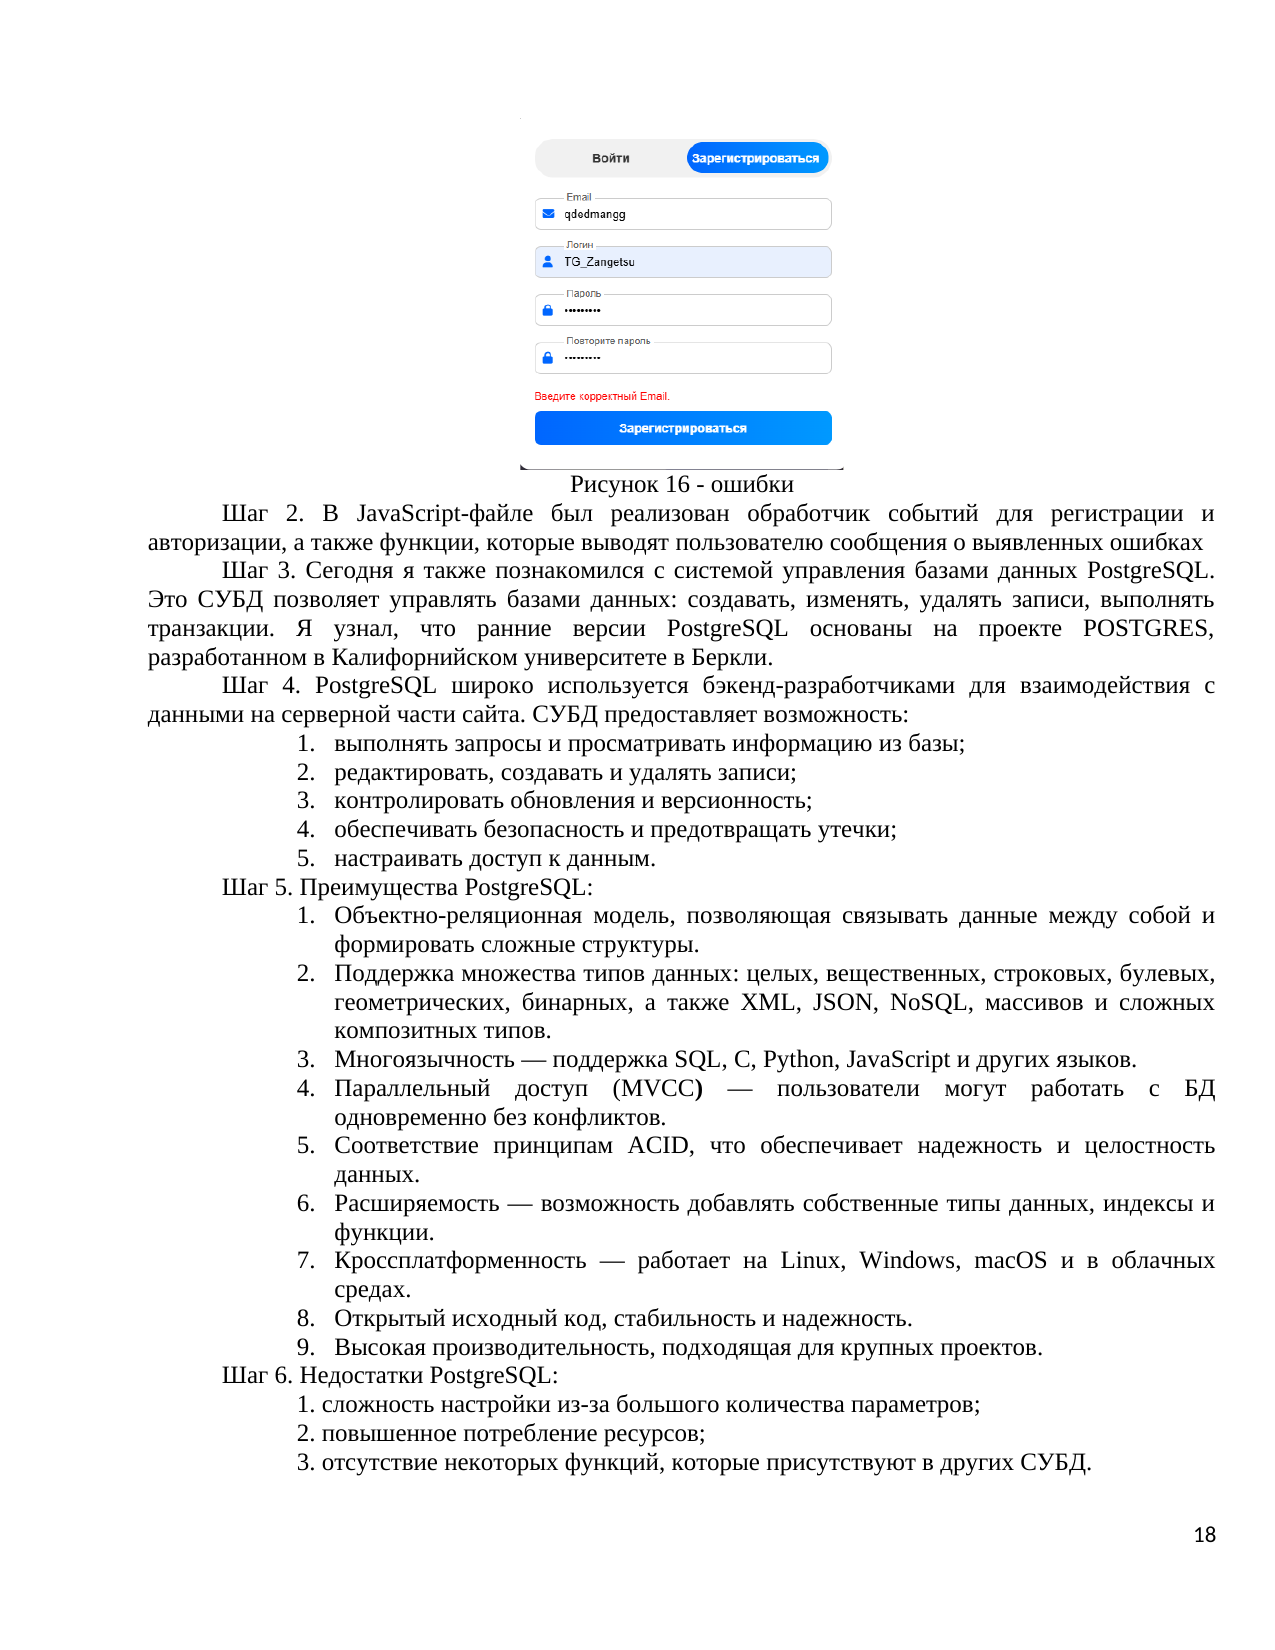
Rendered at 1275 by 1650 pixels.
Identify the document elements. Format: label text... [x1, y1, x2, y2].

list выполнять запросы и просматривать информацию из базы; [297, 728, 1216, 757]
text 1. сложность настройки из-за большого количества параметров; [297, 1389, 1216, 1418]
text Шаг 6. Недостатки PostgreSQL: [148, 1361, 1216, 1389]
list Открытый исходный код, стабильность и надежность. [297, 1303, 1216, 1332]
list Многоязычность — поддержка SQL, C, Python, JavaScript и других языков. [297, 1044, 1216, 1073]
list Объектно-реляционная модель, позволяющая связывать данные между собой и формировать сложные структуры. [297, 901, 1216, 958]
list Кроссплатформенность — работает на Linux, Windows, macOS и в облачных средах. [297, 1246, 1216, 1303]
text Шаг 5. Преимущества PostgreSQL: [148, 872, 1216, 901]
list настраивать доступ к данным. [297, 843, 1216, 872]
list обеспечивать безопасность и предотвращать утечки; [297, 814, 1216, 843]
list Высокая производительность, подходящая для крупных проектов. [297, 1332, 1216, 1361]
text Шаг 4. PostgreSQL широко используется бэкенд-разработчиками для взаимодействия с данными на серверной части сайта. СУБД предоставляет возможность: [148, 671, 1216, 728]
text 3. отсутствие некоторых функций, которые присутствуют в других СУБД. [297, 1447, 1216, 1476]
text Шаг 3. Сегодня я также познакомился с системой управления базами данных PostgreSQL. Это СУБД позволяет управлять базами данных: создавать, изменять, удалять записи, выполнять транзакции. Я узнал, что ранние версии PostgreSQL основаны на проекте POSTGRES, разработанном в Калифорнийском университете в Беркли. [148, 556, 1216, 671]
list редактировать, создавать и удалять записи; [297, 757, 1216, 786]
list Расширяемость — возможность добавлять собственные типы данных, индексы и функции. [297, 1188, 1216, 1246]
text Рисунок 16 - ошибки [148, 469, 1216, 498]
list Поддержка множества типов данных: целых, вещественных, строковых, булевых, геометрических, бинарных, а также XML, JSON, NoSQL, массивов и сложных композитных типов. [297, 958, 1216, 1044]
text 2. повышенное потребление ресурсов; [297, 1418, 1216, 1447]
picture [520, 118, 844, 470]
list контролировать обновления и версионность; [297, 786, 1216, 814]
text Шаг 2. В JavaScript-файле был реализован обработчик событий для регистрации и авторизации, а также функции, которые выводят пользователю сообщения о выявленных ошибках [148, 498, 1216, 556]
list Соответствие принципам ACID, что обеспечивает надежность и целостность данных. [297, 1131, 1216, 1188]
list Параллельный доступ (MVCC) — пользователи могут работать с БД одновременно без конфликтов. [297, 1073, 1216, 1131]
